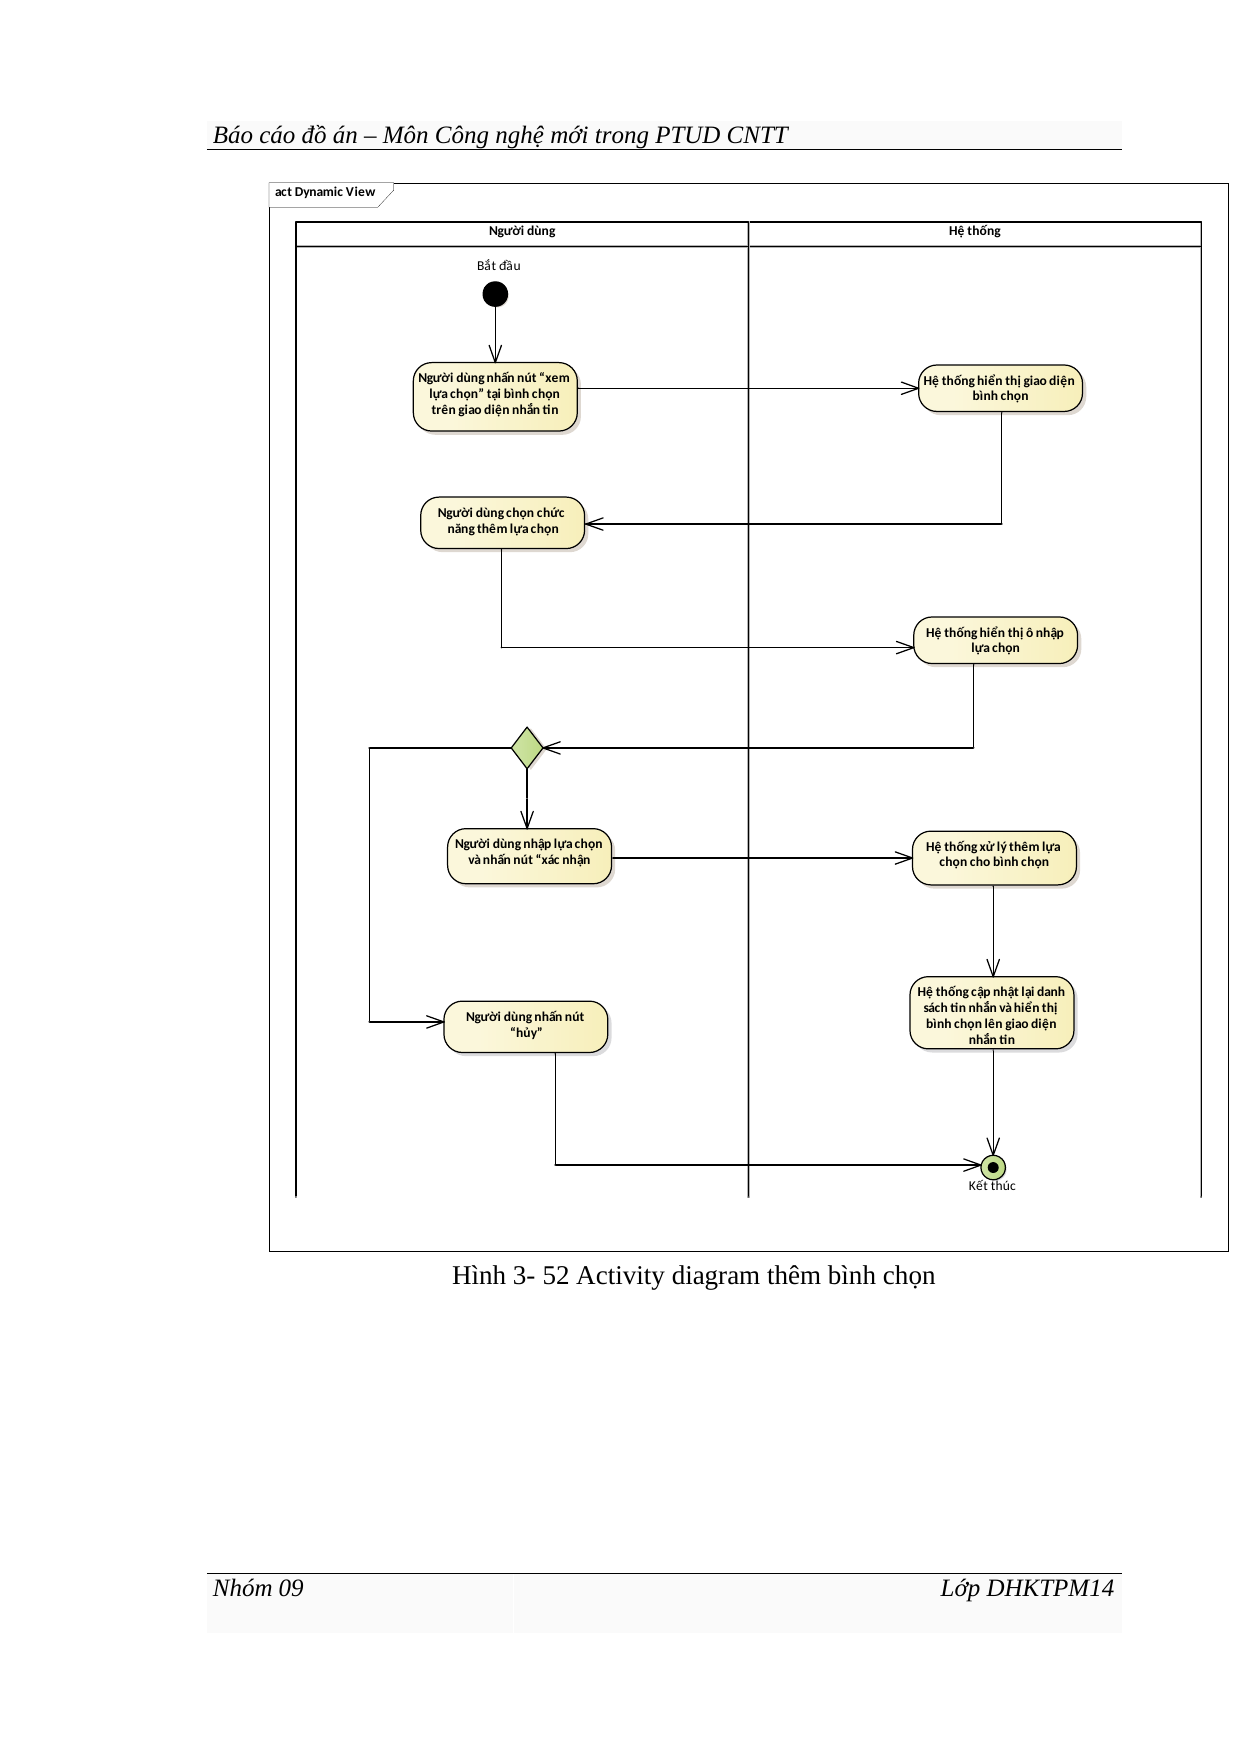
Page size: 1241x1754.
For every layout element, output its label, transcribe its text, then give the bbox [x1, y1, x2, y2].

text Hình 3- 52 Activity diagram thêm bình chọn [207, 1259, 1122, 1290]
